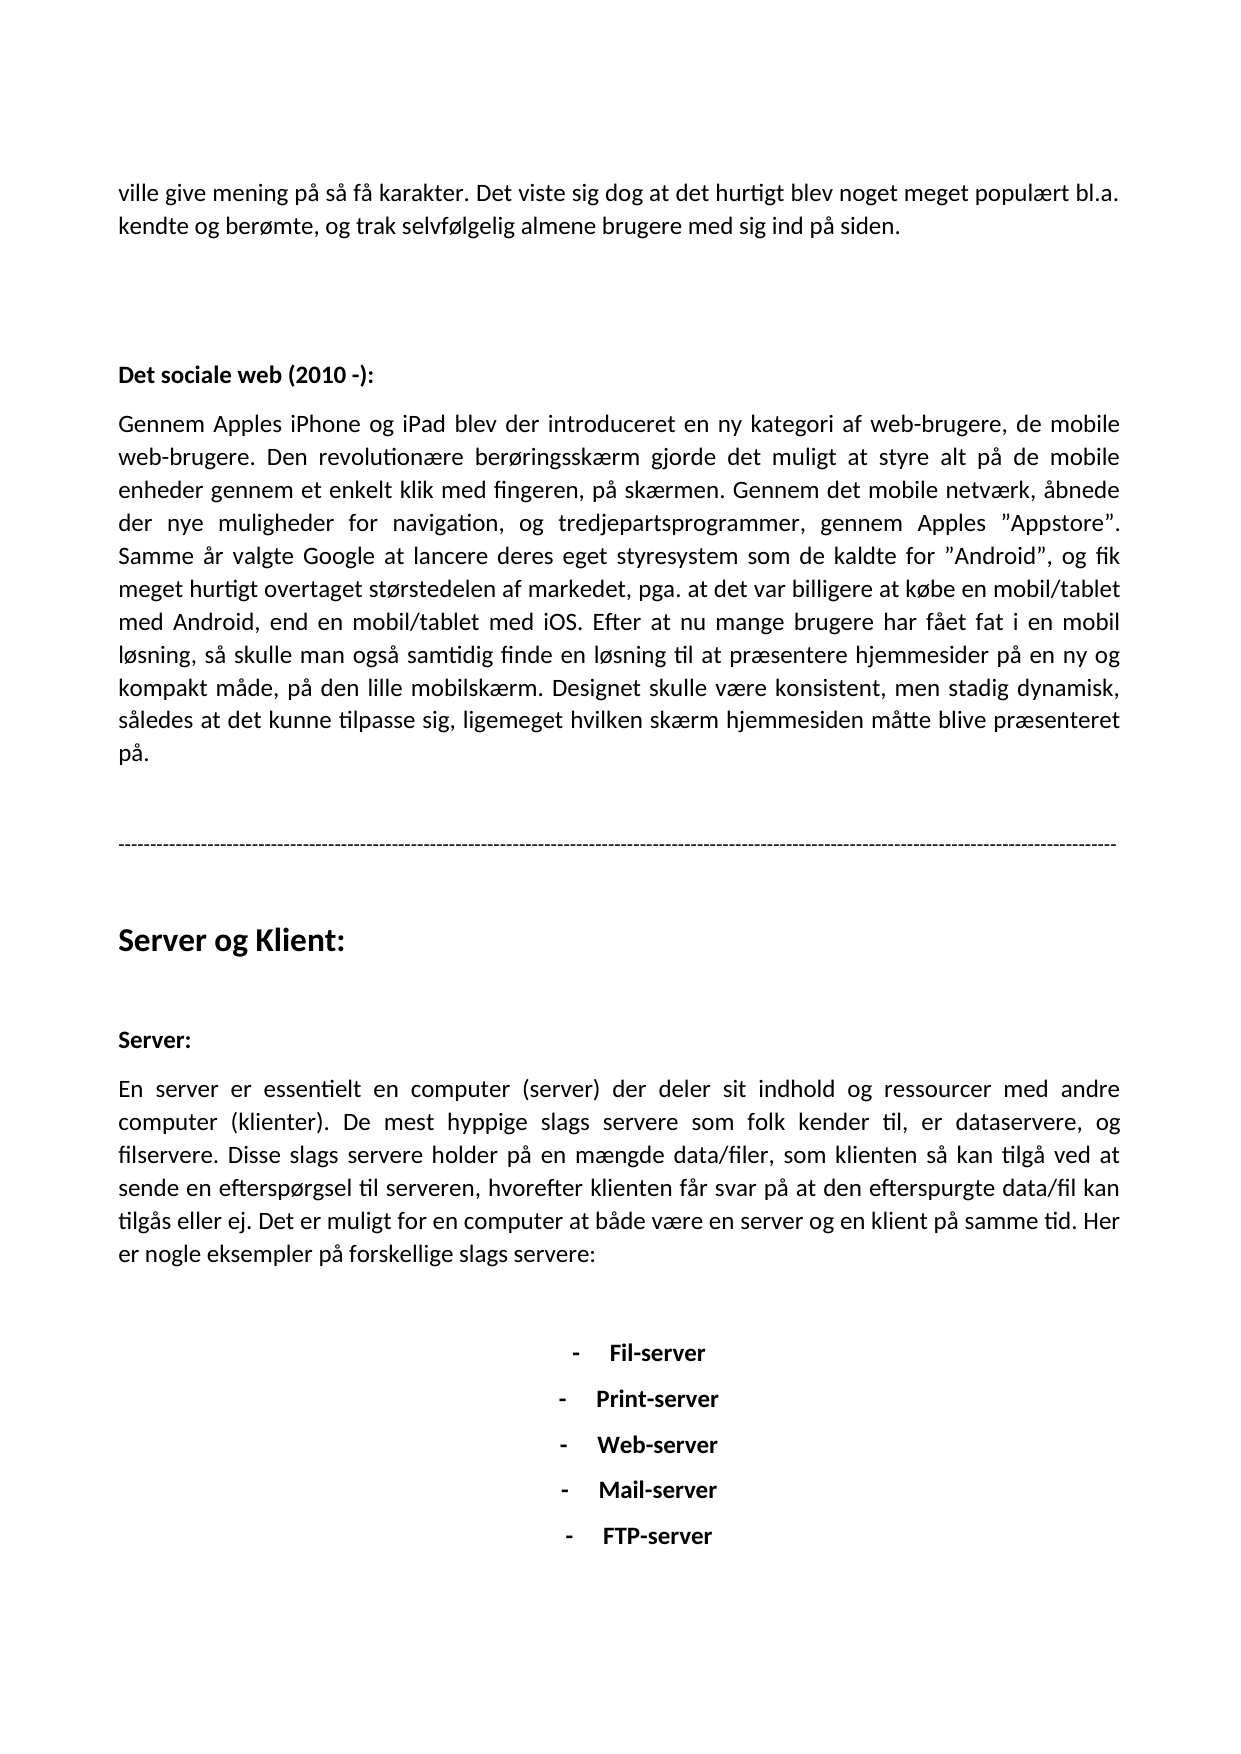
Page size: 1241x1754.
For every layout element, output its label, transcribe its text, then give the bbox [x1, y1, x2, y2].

text En server er essentielt en computer (server) der deler sit indhold og ressourcer med andre computer (klienter). De mest hyppige slags servere som folk kender til, er dataservere, og filservere. Disse slags servere holder på en mængde data/filer, som klienten så kan tilgå ved at sende en efterspørgsel til serveren, hvorefter klienten får svar på at den efterspurgte data/fil kan tilgås eller ej. Det er muligt for en computer at både være en server og en klient på samme tid. Her er nogle eksempler på forskellige slags servere: [118, 1074, 1122, 1269]
list Mail-server [156, 1474, 1122, 1505]
text Det sociale web (2010 -): [118, 359, 1122, 389]
list Web-server [156, 1429, 1122, 1459]
list Print-server [156, 1383, 1122, 1414]
list Fil-server [156, 1337, 1122, 1368]
list FTP-server [156, 1520, 1122, 1551]
text Gennem Apples iPhone og iPad blev der introduceret en ny kategori af web-brugere, de mobile web-brugere. Den revolutionære berøringsskærm gjorde det muligt at styre alt på de mobile enheder gennem et enkelt klik med fingeren, på skærmen. Gennem det mobile netværk, åbnede der nye muligheder for navigation, og tredjepartsprogrammer, gennem Apples ”Appstore”. Samme år valgte Google at lancere deres eget styresystem som de kaldte for ”Android”, og fik meget hurtigt overtaget størstedelen af markedet, pga. at det var billigere at købe en mobil/tablet med Android, end en mobil/tablet med iOS. Efter at nu mange brugere har fået fat i en mobil løsning, så skulle man også samtidig finde en løsning til at præsentere hjemmesider på en ny og kompakt måde, på den lille mobilskærm. Designet skulle være konsistent, men stadig dynamisk, således at det kunne tilpasse sig, ligemeget hvilken skærm hjemmesiden måtte blive præsenteret på. [118, 408, 1122, 768]
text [118, 177, 1122, 241]
text Server og Klient: [118, 919, 1122, 960]
text Server: [118, 1024, 1122, 1054]
text ------------------------------------------------------------------------------------------------------------------------------------------------------------- [118, 831, 1122, 857]
